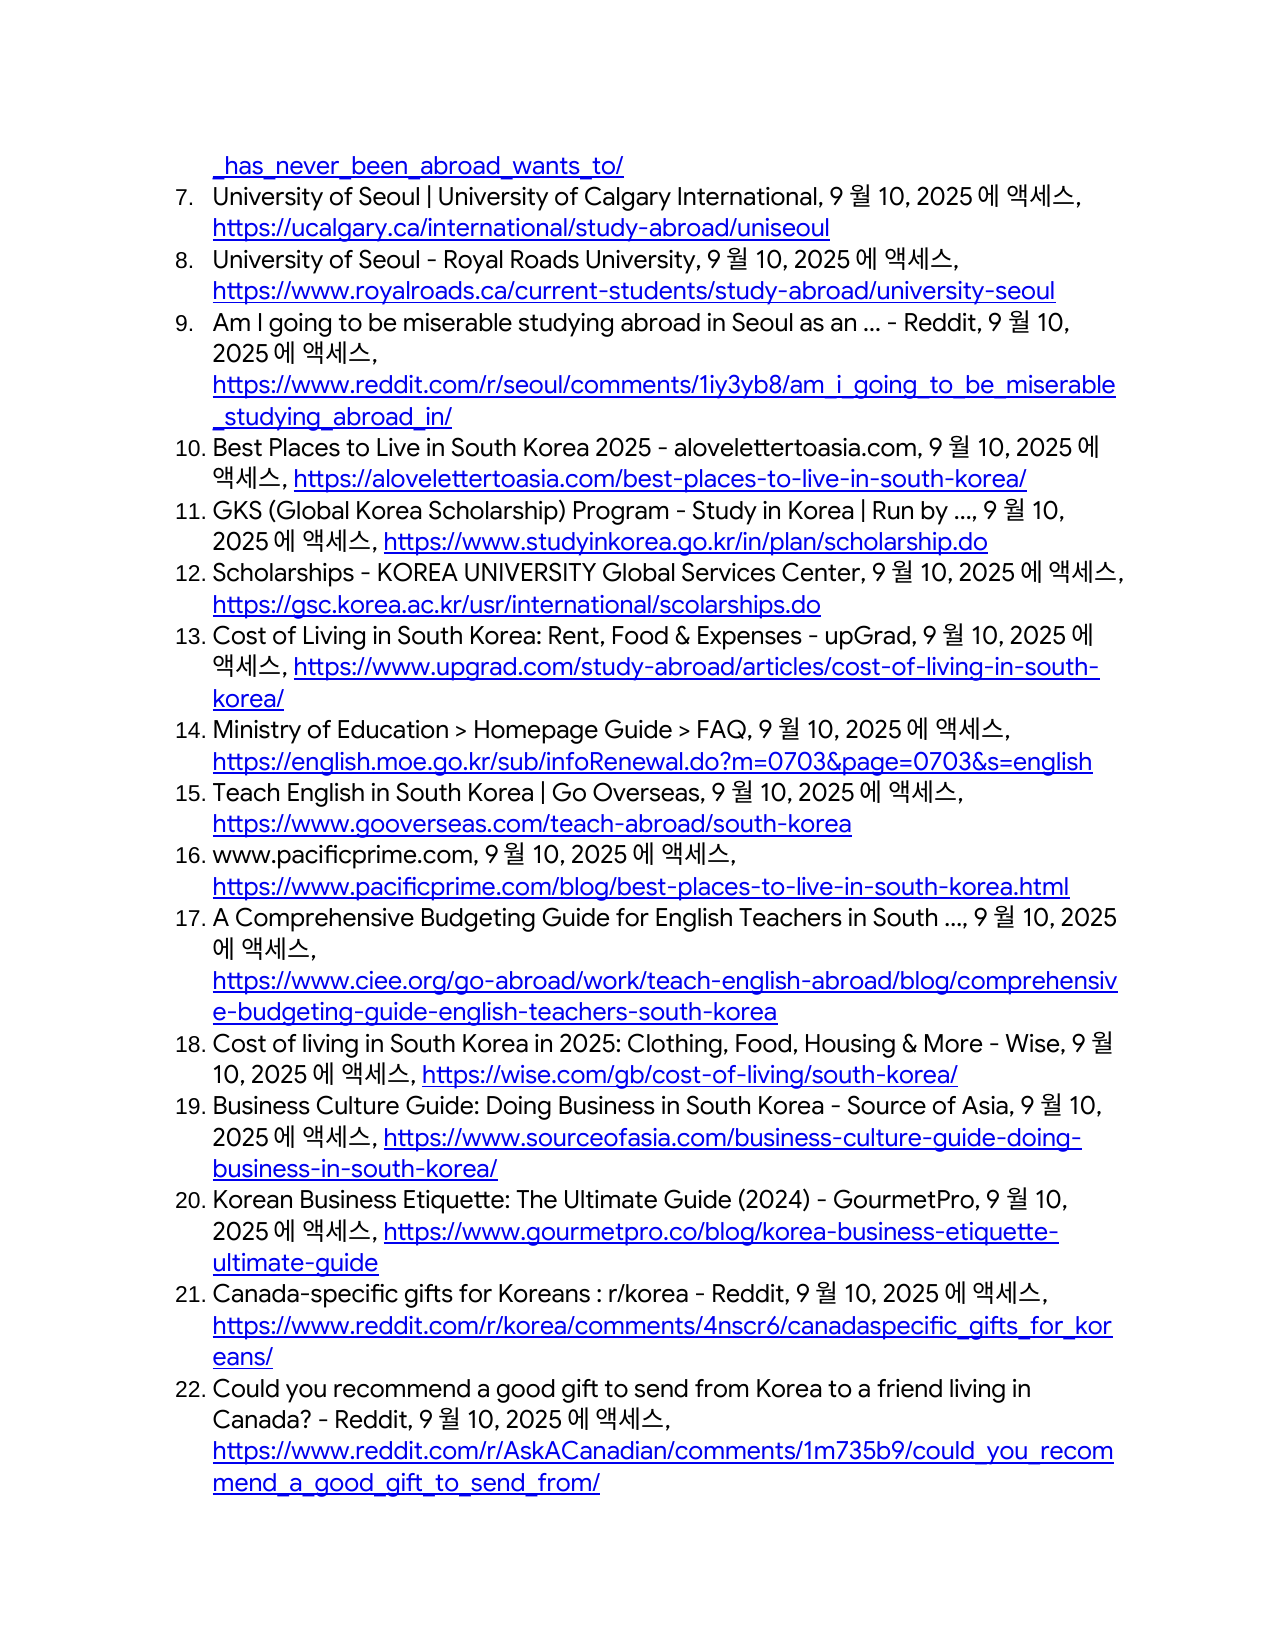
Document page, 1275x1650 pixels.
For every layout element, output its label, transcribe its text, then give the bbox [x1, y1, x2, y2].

list University of Seoul - Royal Roads University, 9월 10, 2025에 액세스, https://www.royalroads.ca/current-students/study-abroad/university-seoul [175, 244, 1125, 307]
list Business Culture Guide: Doing Business in South Korea - Source of Asia, 9월 10, 2025에 액세스, https://www.sourceofasia.com/business-culture-guide-doing-business-in-south-korea/ [175, 1091, 1125, 1185]
list Am I going to be miserable studying abroad in Seoul as an ... - Reddit, 9월 10, 2025에 액세스, https://www.reddit.com/r/seoul/comments/1iy3yb8/am_i_going_to_be_miserable_studying_abroad_in/ [175, 307, 1125, 432]
list Cost of Living in South Korea: Rent, Food & Expenses - upGrad, 9월 10, 2025에 액세스, https://www.upgrad.com/study-abroad/articles/cost-of-living-in-south-korea/ [175, 620, 1125, 714]
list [175, 150, 1125, 181]
list www.pacificprime.com, 9월 10, 2025에 액세스, https://www.pacificprime.com/blog/best-places-to-live-in-south-korea.html [175, 840, 1125, 902]
list Could you recommend a good gift to send from Korea to a friend living in Canada? - Reddit, 9월 10, 2025에 액세스, https://www.reddit.com/r/AskACanadian/comments/1m735b9/could_you_recommend_a_good_gift_to_send_from/ [175, 1373, 1125, 1498]
list University of Seoul | University of Calgary International, 9월 10, 2025에 액세스, https://ucalgary.ca/international/study-abroad/uniseoul [175, 181, 1125, 244]
list Scholarships - KOREA UNIVERSITY Global Services Center, 9월 10, 2025에 액세스, https://gsc.korea.ac.kr/usr/international/scolarships.do [175, 558, 1125, 620]
list Best Places to Live in South Korea 2025 - alovelettertoasia.com, 9월 10, 2025에 액세스, https://alovelettertoasia.com/best-places-to-live-in-south-korea/ [175, 432, 1125, 495]
list Ministry of Education > Homepage Guide > FAQ, 9월 10, 2025에 액세스, https://english.moe.go.kr/sub/infoRenewal.do?m=0703&page=0703&s=english [175, 714, 1125, 777]
list Korean Business Etiquette: The Ultimate Guide (2024) - GourmetPro, 9월 10, 2025에 액세스, https://www.gourmetpro.co/blog/korea-business-etiquette-ultimate-guide [175, 1185, 1125, 1279]
list Teach English in South Korea | Go Overseas, 9월 10, 2025에 액세스, https://www.gooverseas.com/teach-abroad/south-korea [175, 777, 1125, 840]
list GKS (Global Korea Scholarship) Program - Study in Korea | Run by ..., 9월 10, 2025에 액세스, https://www.studyinkorea.go.kr/in/plan/scholarship.do [175, 495, 1125, 558]
list Canada-specific gifts for Koreans : r/korea - Reddit, 9월 10, 2025에 액세스, https://www.reddit.com/r/korea/comments/4nscr6/canadaspecific_gifts_for_koreans/ [175, 1279, 1125, 1373]
list Cost of living in South Korea in 2025: Clothing, Food, Housing & More - Wise, 9월 10, 2025에 액세스, https://wise.com/gb/cost-of-living/south-korea/ [175, 1028, 1125, 1091]
list A Comprehensive Budgeting Guide for English Teachers in South ..., 9월 10, 2025에 액세스, https://www.ciee.org/go-abroad/work/teach-english-abroad/blog/comprehensive-budgeting-guide-english-teachers-south-korea [175, 902, 1125, 1028]
